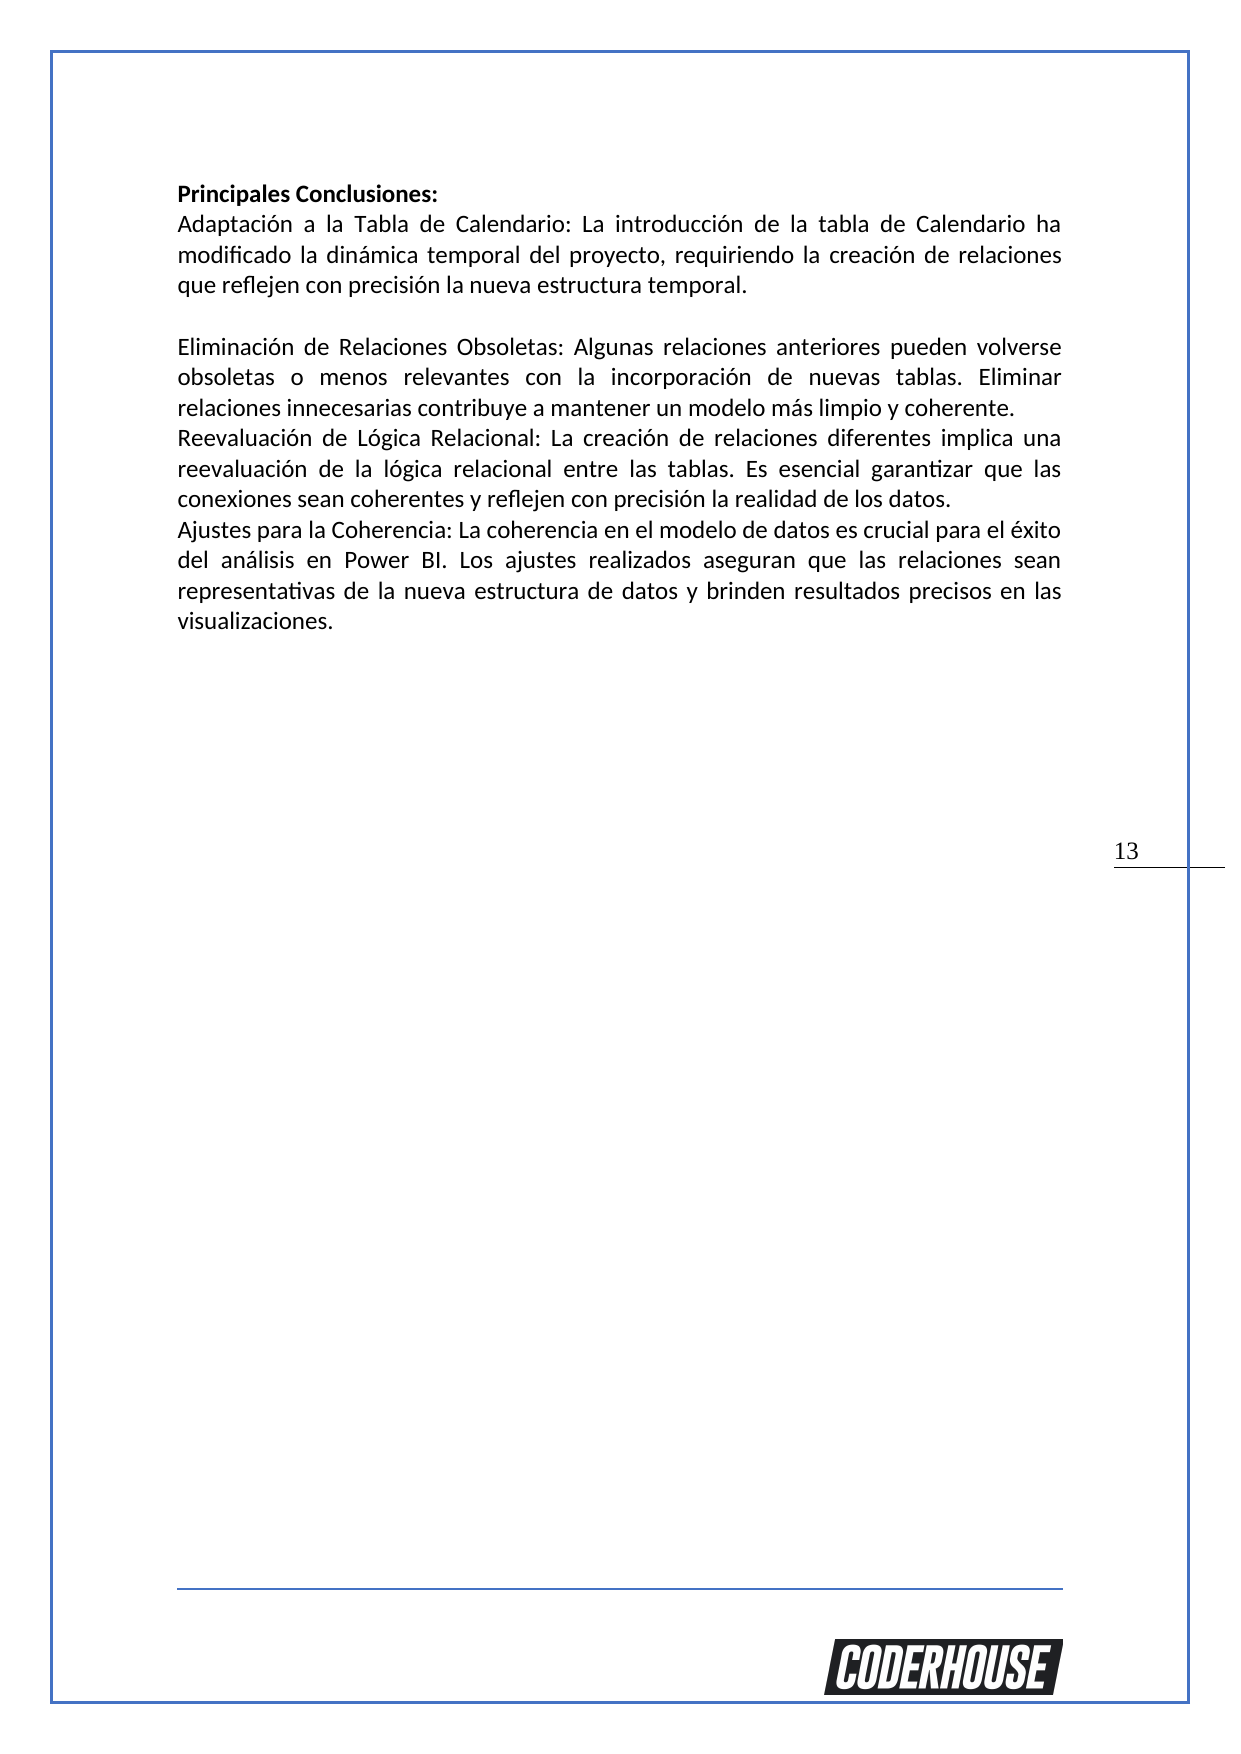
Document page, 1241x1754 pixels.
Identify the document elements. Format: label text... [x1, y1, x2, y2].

text Reevaluación de Lógica Relacional: La creación de relaciones diferentes implica una reevaluación de la lógica relacional entre las tablas. Es esencial garantizar que las conexiones sean coherentes y reflejen con precisión la realidad de los datos. [177, 422, 1063, 514]
text Eliminación de Relaciones Obsoletas: Algunas relaciones anteriores pueden volverse obsoletas o menos relevantes con la incorporación de nuevas tablas. Eliminar relaciones innecesarias contribuye a mantener un modelo más limpio y coherente. [177, 331, 1063, 422]
picture [824, 1639, 1063, 1695]
text Principales Conclusiones: [177, 178, 1063, 209]
text Adaptación a la Tabla de Calendario: La introducción de la tabla de Calendario ha modificado la dinámica temporal del proyecto, requiriendo la creación de relaciones que reflejen con precisión la nueva estructura temporal. [177, 209, 1063, 300]
text Ajustes para la Coherencia: La coherencia en el modelo de datos es crucial para el éxito del análisis en Power BI. Los ajustes realizados aseguran que las relaciones sean representativas de la nueva estructura de datos y brinden resultados precisos en las visualizaciones. [177, 514, 1063, 636]
